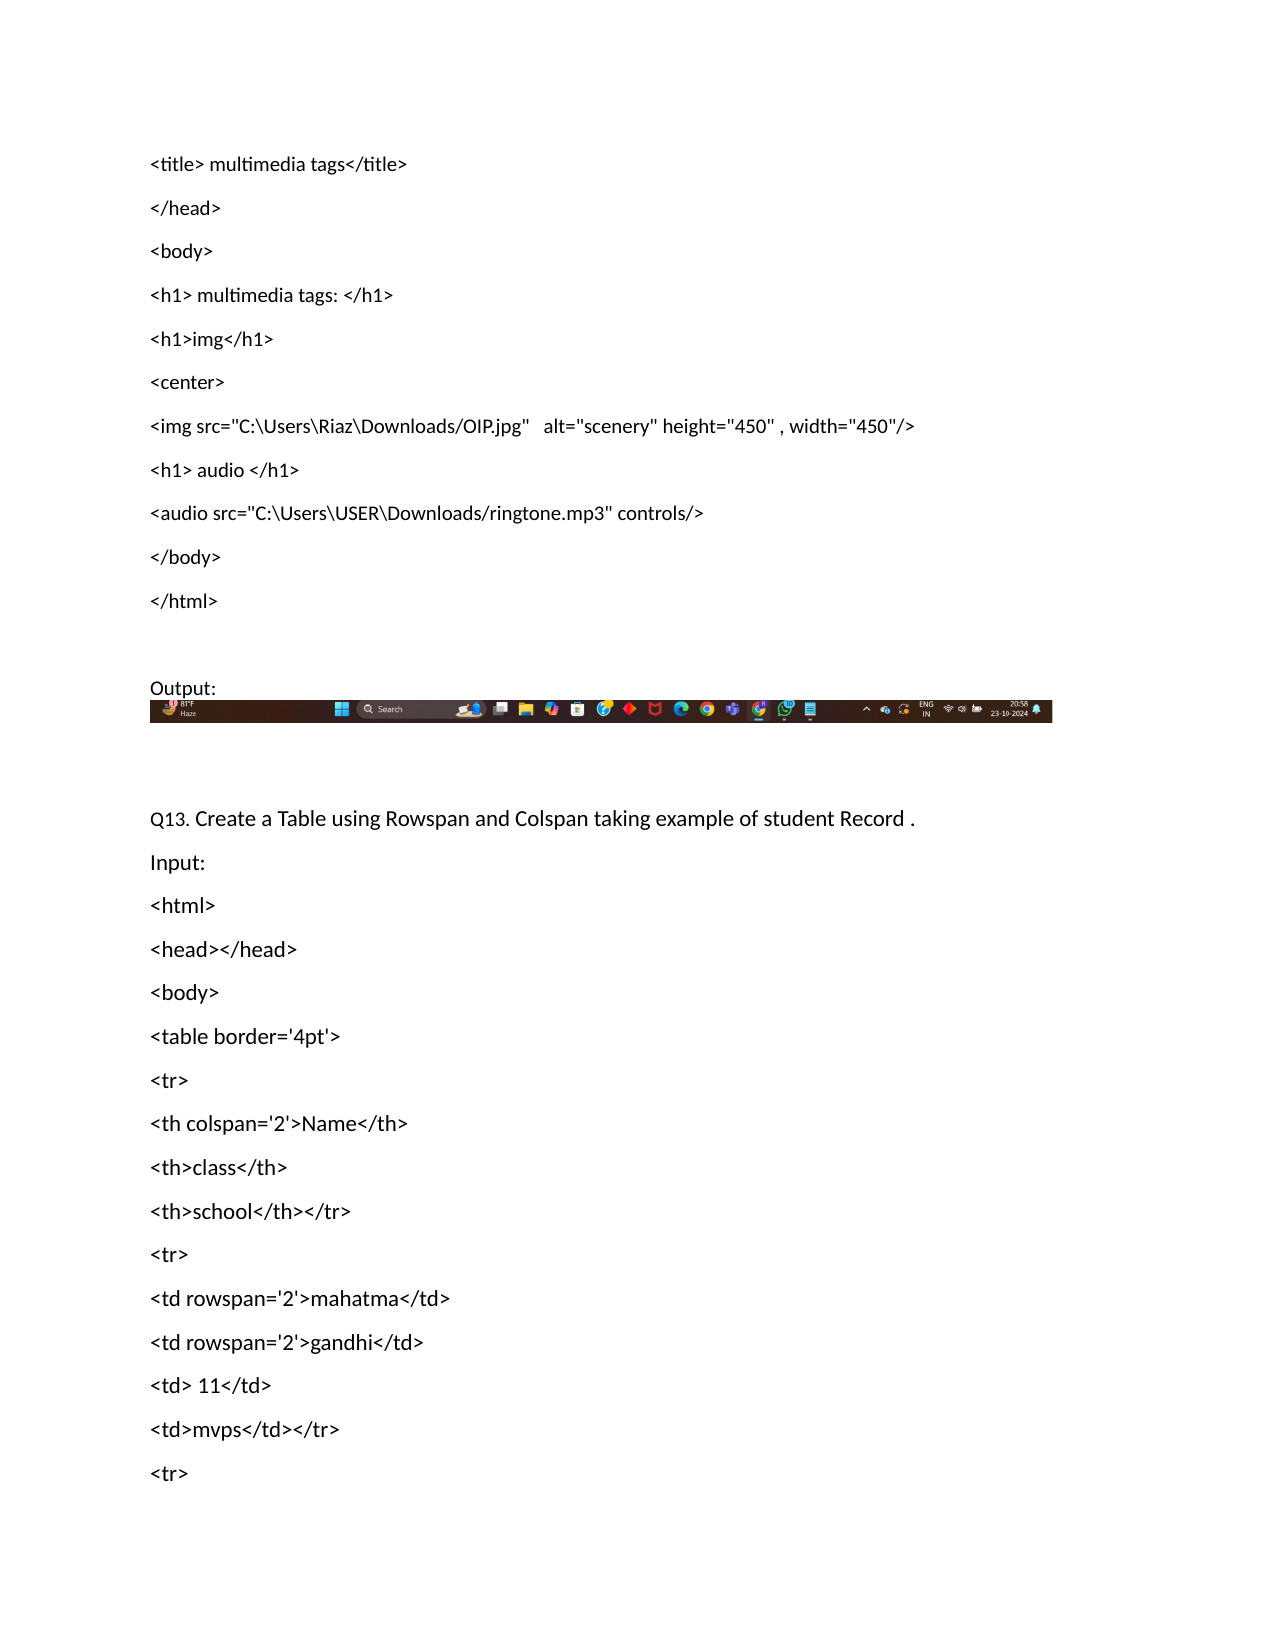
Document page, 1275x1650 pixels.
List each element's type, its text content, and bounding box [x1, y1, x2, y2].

text <tr> [150, 1241, 1125, 1268]
text <td rowspan='2'>gandhi</td> [150, 1328, 1125, 1355]
text <title> multimedia tags</title> [150, 150, 1125, 177]
text Input: [150, 848, 1125, 875]
text <body> [150, 237, 1125, 264]
text <th colspan='2'>Name</th> [150, 1110, 1125, 1137]
text <h1> multimedia tags: </h1> [150, 281, 1125, 308]
text <td>mvps</td></tr> [150, 1416, 1125, 1443]
text </html> [150, 586, 1125, 613]
text <head></head> [150, 936, 1125, 963]
text <table border='4pt'> [150, 1023, 1125, 1050]
text <audio src="C:\Users\USER\Downloads/ringtone.mp3" controls/> [150, 499, 1125, 526]
text <center> [150, 368, 1125, 395]
text <th>class</th> [150, 1154, 1125, 1181]
text <img src="C:\Users\Riaz\Downloads/OIP.jpg" alt="scenery" height="450" , width="450"/> [150, 412, 1125, 439]
text <html> [150, 892, 1125, 919]
text <h1>img</h1> [150, 324, 1125, 352]
text Q13. Create a Table using Rowspan and Colspan taking example of student Record . [150, 805, 1125, 832]
text Output: [150, 674, 1125, 701]
text <td rowspan='2'>mahatma</td> [150, 1285, 1125, 1312]
text </body> [150, 543, 1125, 570]
text </head> [150, 194, 1125, 221]
text <h1> audio </h1> [150, 456, 1125, 482]
text <tr> [150, 1067, 1125, 1093]
text <tr> [150, 1459, 1125, 1486]
text <body> [150, 979, 1125, 1006]
text <th>school</th></tr> [150, 1197, 1125, 1224]
text <td> 11</td> [150, 1372, 1125, 1399]
